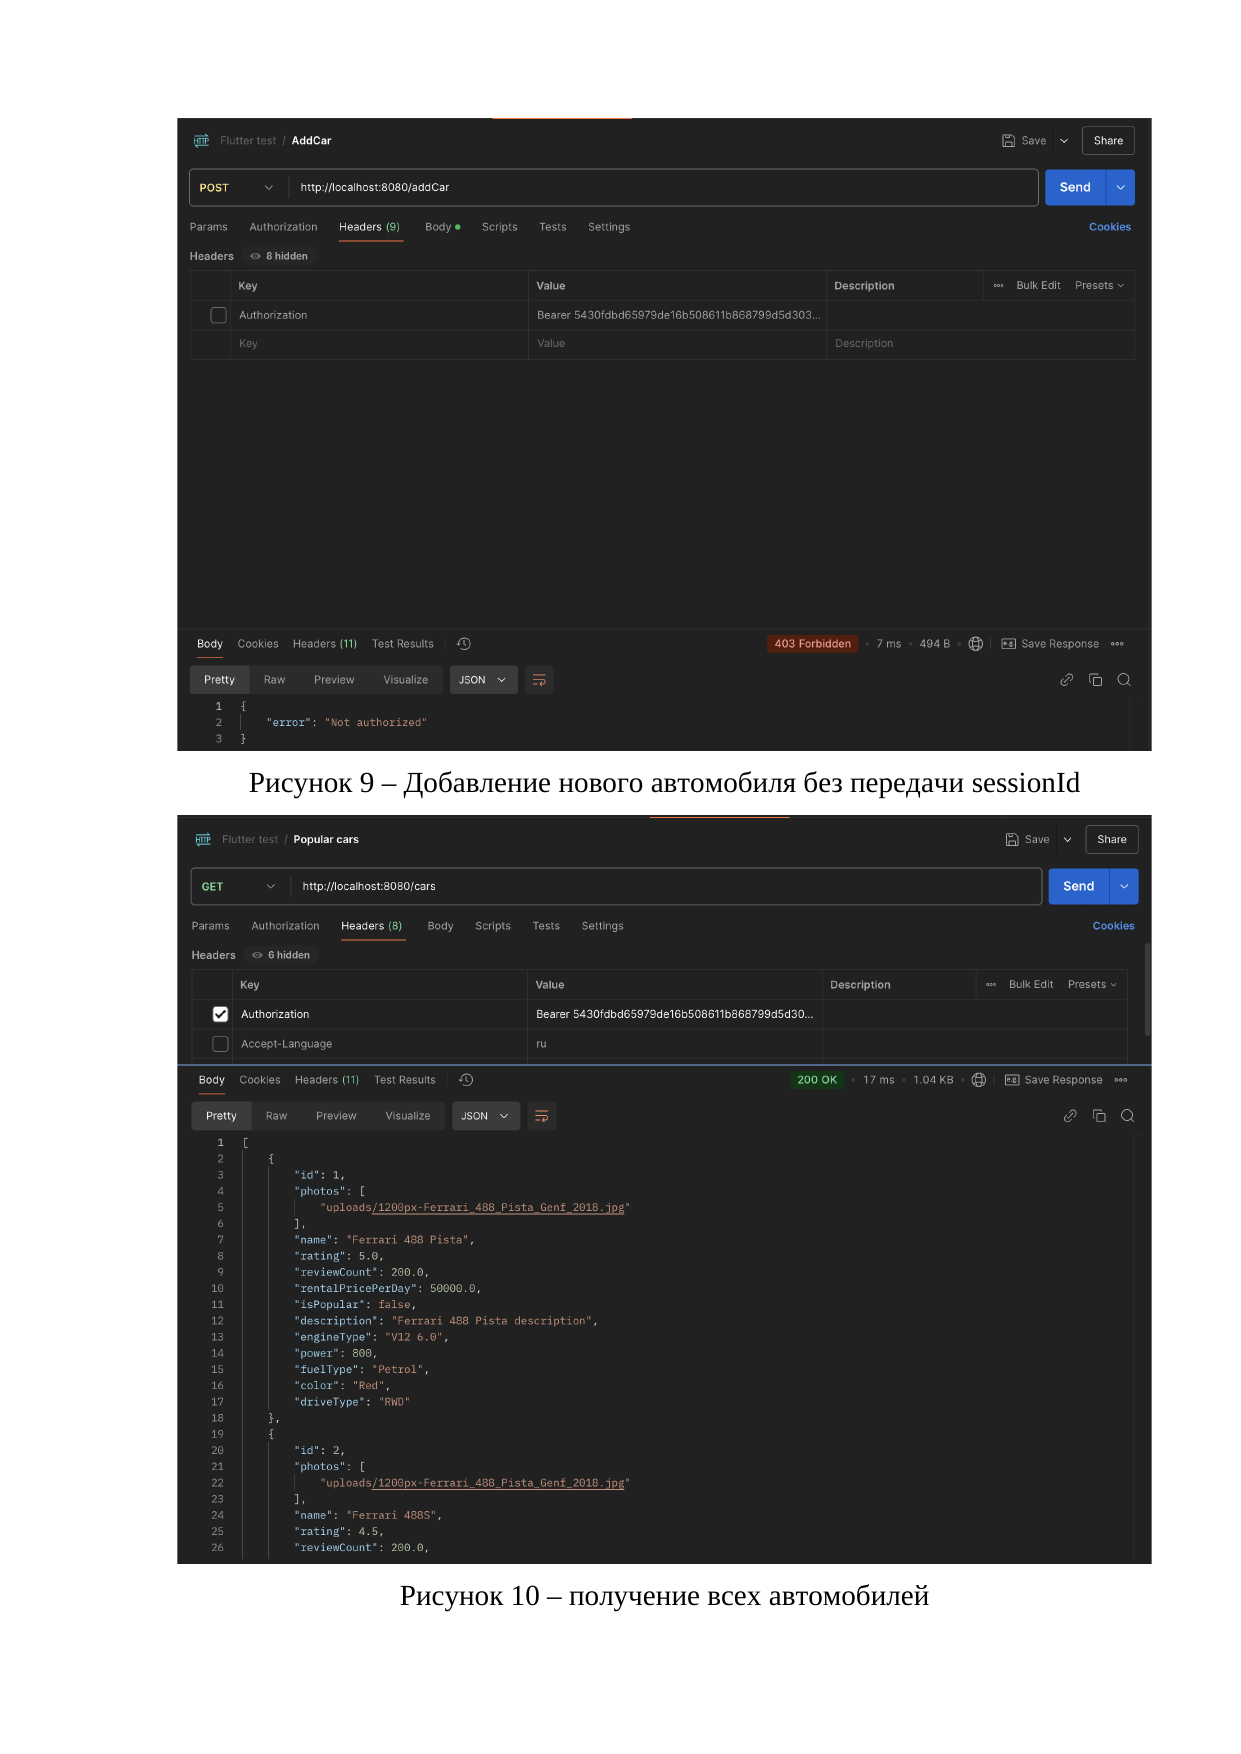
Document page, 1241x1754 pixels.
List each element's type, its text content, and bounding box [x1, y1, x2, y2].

picture [177, 118, 1152, 751]
picture [177, 815, 1152, 1564]
text Рисунок 9 – Добавление нового автомобиля без передачи sessionId [177, 765, 1152, 798]
text Рисунок 10 – получение всех автомобилей [177, 1578, 1152, 1612]
